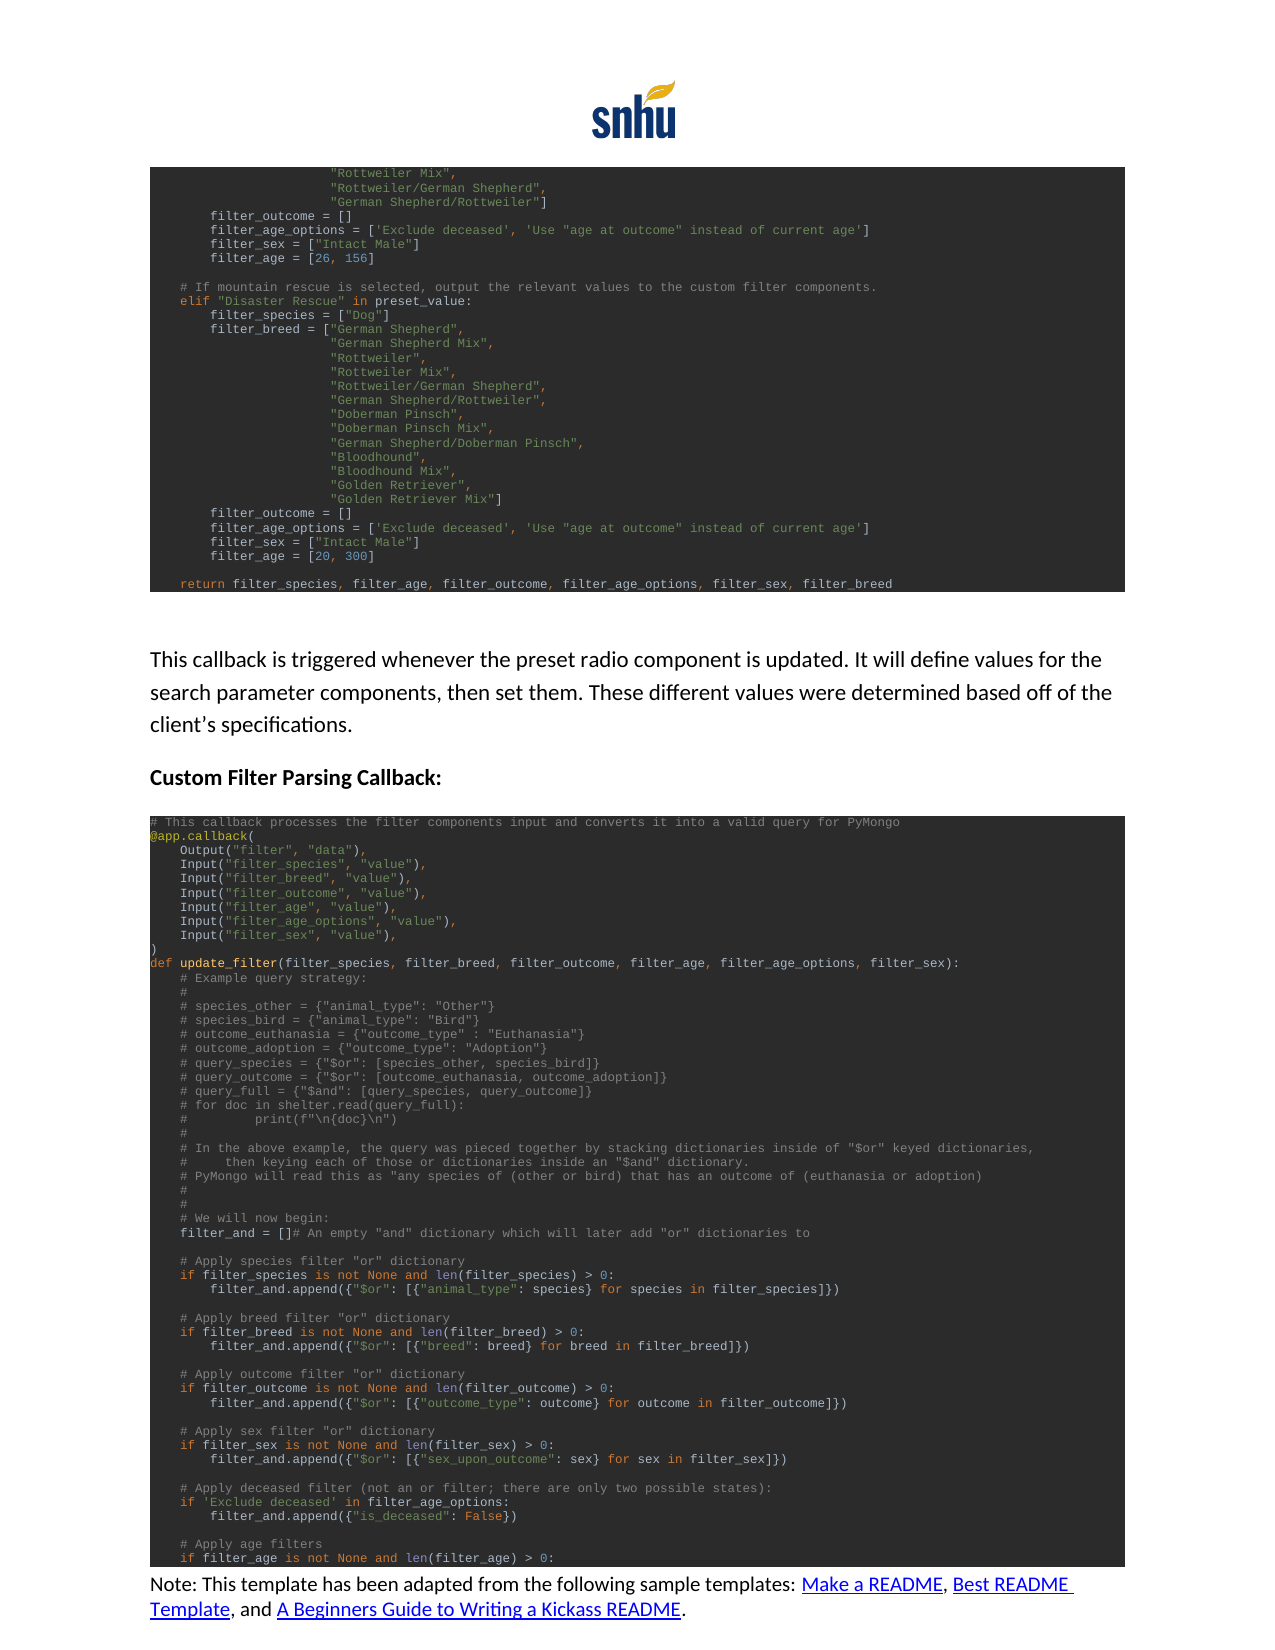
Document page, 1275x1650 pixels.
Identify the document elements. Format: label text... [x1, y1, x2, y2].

picture [573, 75, 702, 147]
text Custom Filter Parsing Callback: [150, 763, 1125, 791]
text This callback is triggered whenever the preset radio component is updated. It will define values for the search parameter components, then set them. These different values were determined based off of the client’s specifications. [150, 645, 1125, 738]
